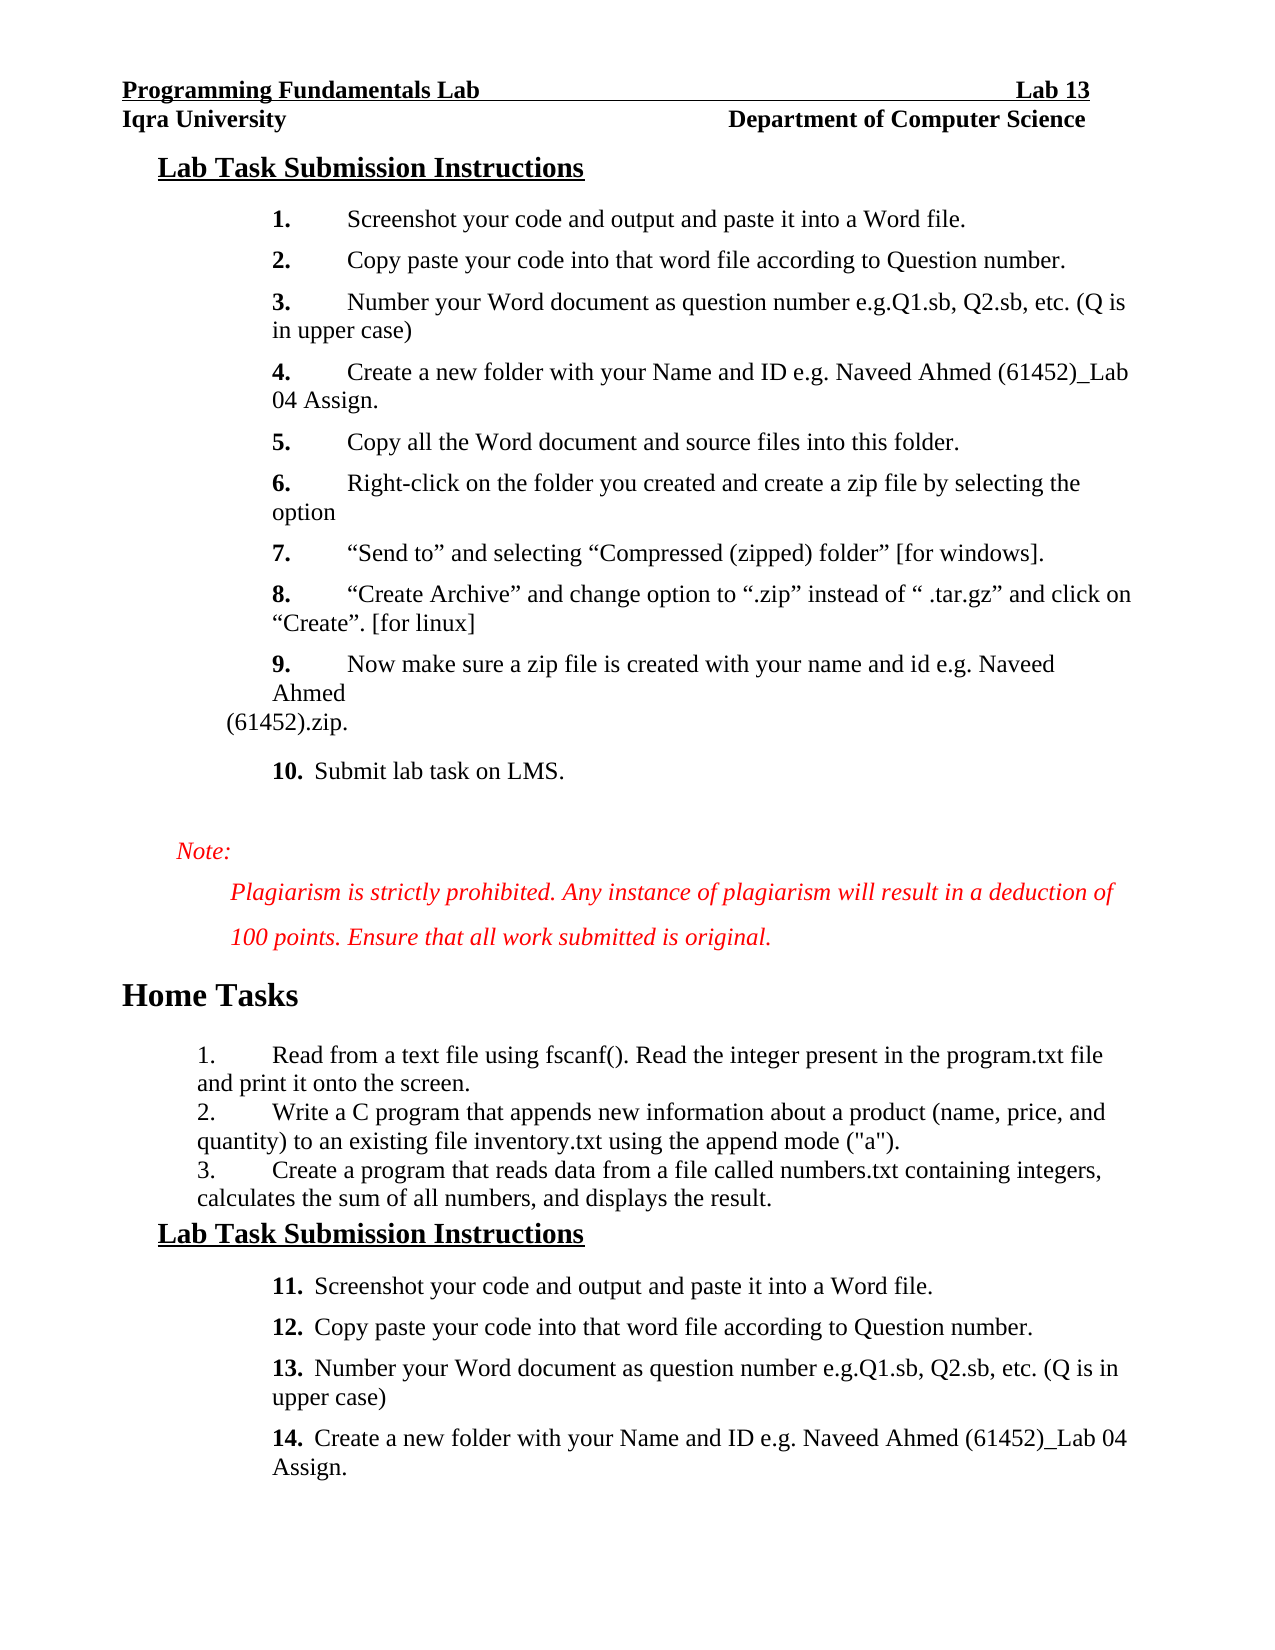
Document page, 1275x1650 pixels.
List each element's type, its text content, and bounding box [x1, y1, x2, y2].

text 4. Create a new folder with your Name and ID e.g. Naveed Ahmed (61452)_Lab 04 Assign. [272, 357, 1134, 414]
text 1. Screenshot your code and output and paste it into a Word file. [272, 204, 1134, 233]
subtitle Home Tasks [122, 975, 1144, 1013]
text 12. Copy paste your code into that word file according to Question number. [272, 1312, 1134, 1341]
text (61452).zip. [220, 707, 1134, 736]
text 2. Copy paste your code into that word file according to Question number. [272, 246, 1134, 274]
text 10. Submit lab task on LMS. [272, 756, 1134, 785]
text 11. Screenshot your code and output and paste it into a Word file. [272, 1271, 1134, 1299]
text Lab Task Submission Instructions [157, 1216, 1134, 1250]
text 3. Number your Word document as question number e.g.Q1.sb, Q2.sb, etc. (Q is in upper case) [272, 287, 1134, 344]
text 9. Now make sure a zip file is created with your name and id e.g. Naveed Ahmed [272, 649, 1134, 707]
text 14. Create a new folder with your Name and ID e.g. Naveed Ahmed (61452)_Lab 04 Assign. [272, 1423, 1134, 1481]
text 8. “Create Archive” and change option to “.zip” instead of “ .tar.gz” and click on “Create”. [for linux] [272, 579, 1134, 637]
text 7. “Send to” and selecting “Compressed (zipped) folder” [for windows]. [272, 538, 1134, 567]
text 6. Right-click on the folder you created and create a zip file by selecting the option [272, 468, 1134, 526]
text 13. Number your Word document as question number e.g.Q1.sb, Q2.sb, etc. (Q is in upper case) [272, 1353, 1134, 1411]
text 5. Copy all the Word document and source files into this folder. [272, 427, 1134, 456]
text 2. Write a C program that appends new information about a product (name, price, and quantity) to an existing file inventory.txt using the append mode ("a"). [197, 1097, 1134, 1155]
text Note: [176, 836, 1134, 865]
text Lab Task Submission Instructions [157, 150, 1134, 183]
text 3. Create a program that reads data from a file called numbers.txt containing integers, calculates the sum of all numbers, and displays the result. [197, 1155, 1134, 1212]
text 1. Read from a text file using fscanf(). Read the integer present in the program.txt file and print it onto the screen. [197, 1040, 1134, 1097]
text Plagiarism is strictly prohibited. Any instance of plagiarism will result in a deduction of 100 points. Ensure that all work submitted is original. [230, 877, 1134, 954]
